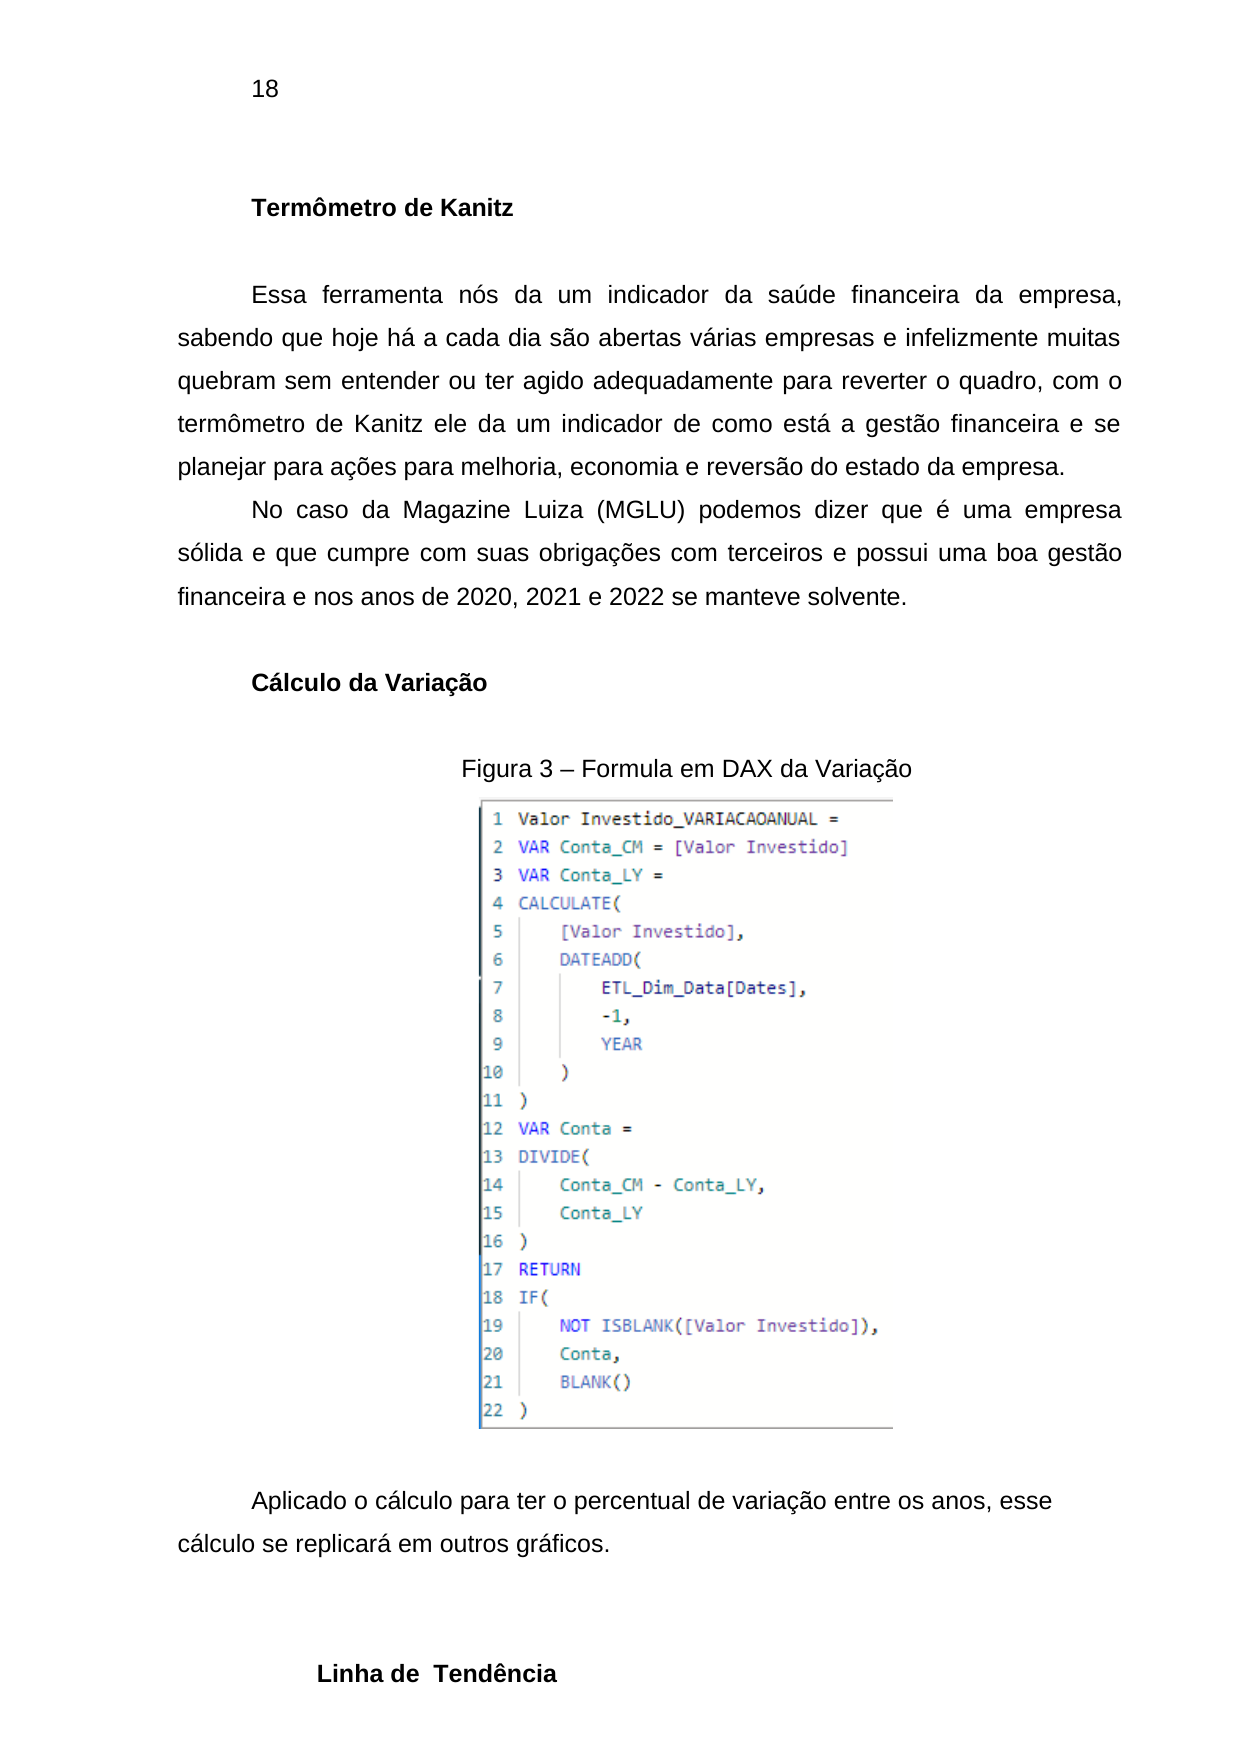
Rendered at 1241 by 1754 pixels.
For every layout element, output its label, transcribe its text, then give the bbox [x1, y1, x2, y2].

picture [478, 797, 893, 1429]
text No caso da Magazine Luiza (MGLU) podemos dizer que é uma empresa sólida e que cumpre com suas obrigações com terceiros e possui uma boa gestão financeira e nos anos de 2020, 2021 e 2022 se manteve solvente. [177, 495, 1122, 610]
text Figura 3 – Formula em DAX da Variação [269, 754, 1104, 783]
text Aplicado o cálculo para ter o percentual de variação entre os anos, esse cálculo se replicará em outros gráficos. [177, 1486, 1123, 1558]
text Essa ferramenta nós da um indicador da saúde financeira da empresa, sabendo que hoje há a cada dia são abertas várias empresas e infelizmente muitas quebram sem entender ou ter agido adequadamente para reverter o quadro, com o termômetro de Kanitz ele da um indicador de como está a gestão financeira e se planejar para ações para melhoria, economia e reversão do estado da empresa. [177, 280, 1123, 481]
text Linha de Tendência [251, 1659, 1192, 1687]
text Cálculo da Variação [251, 668, 1192, 697]
text Termômetro de Kanitz [251, 193, 1192, 222]
